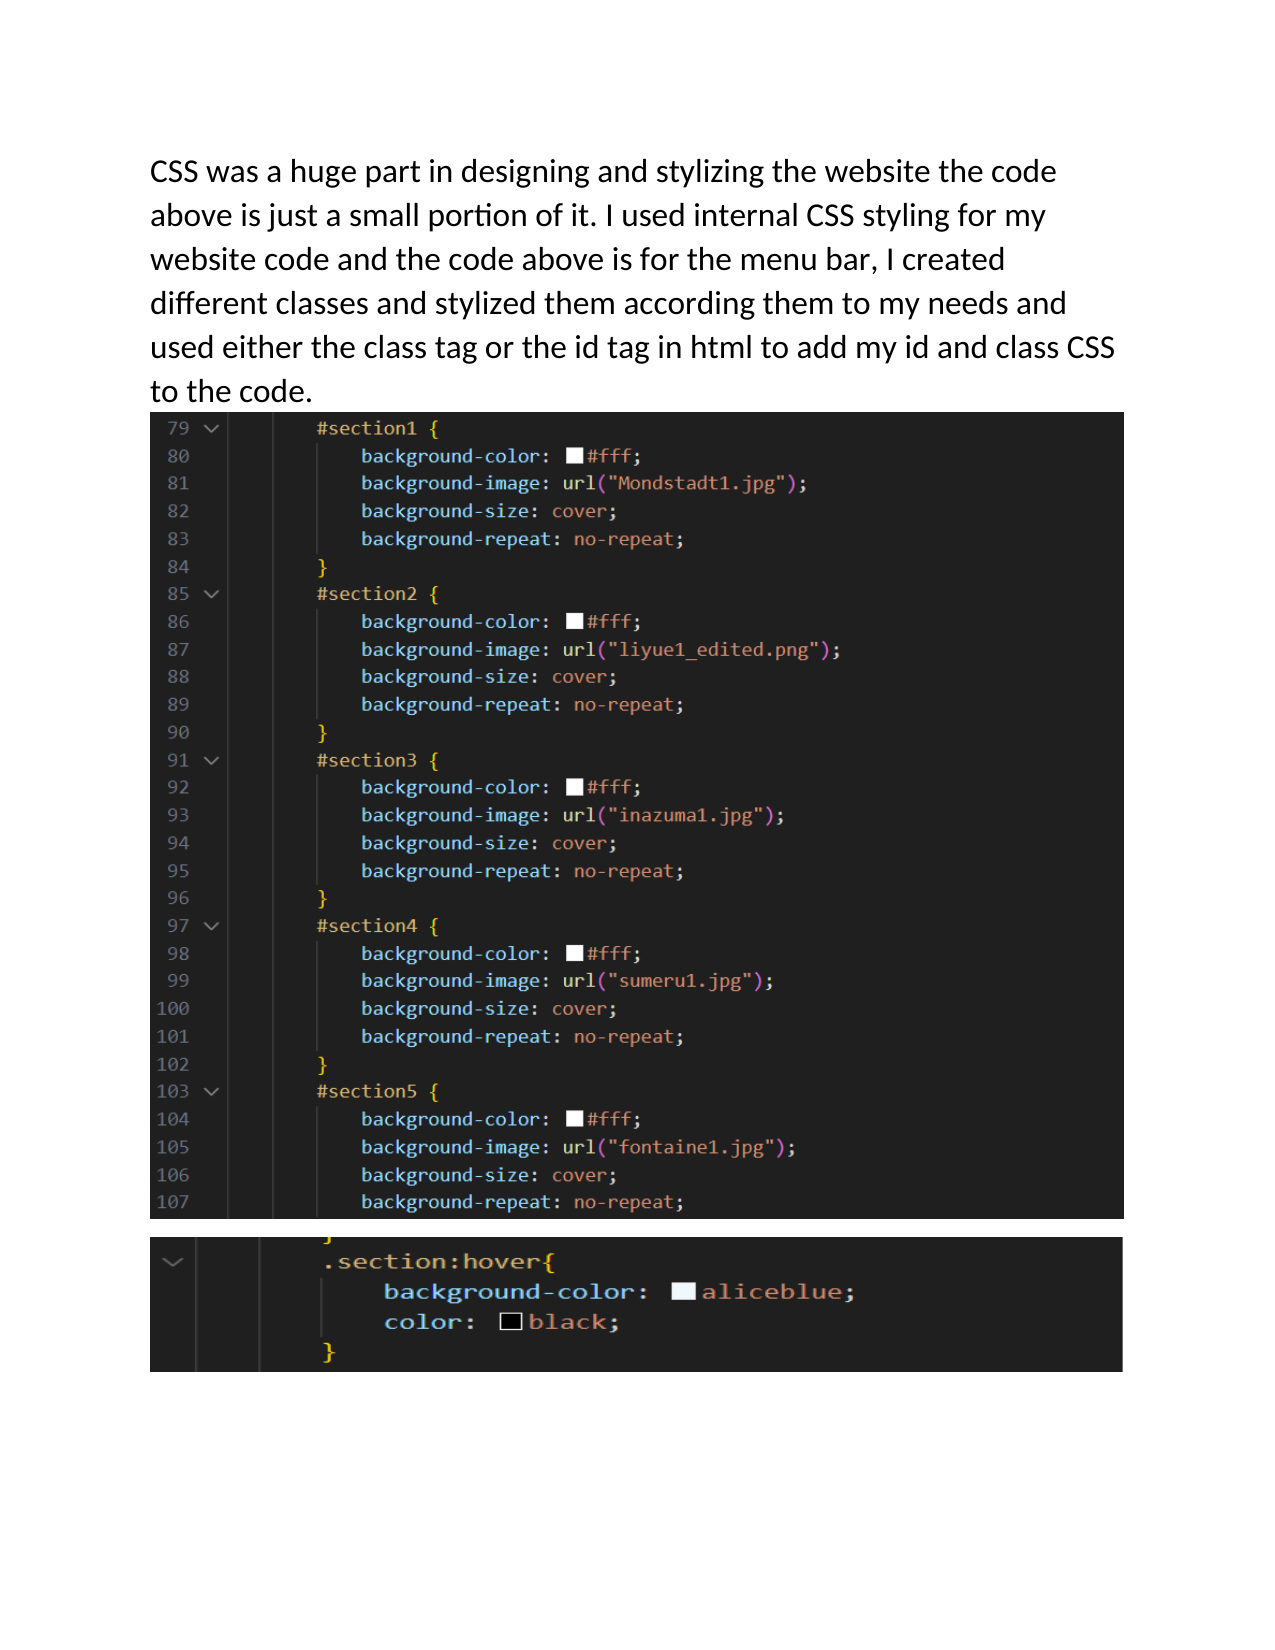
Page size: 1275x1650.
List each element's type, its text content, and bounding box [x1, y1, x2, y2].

picture [150, 412, 1124, 1219]
picture [150, 1237, 1123, 1372]
